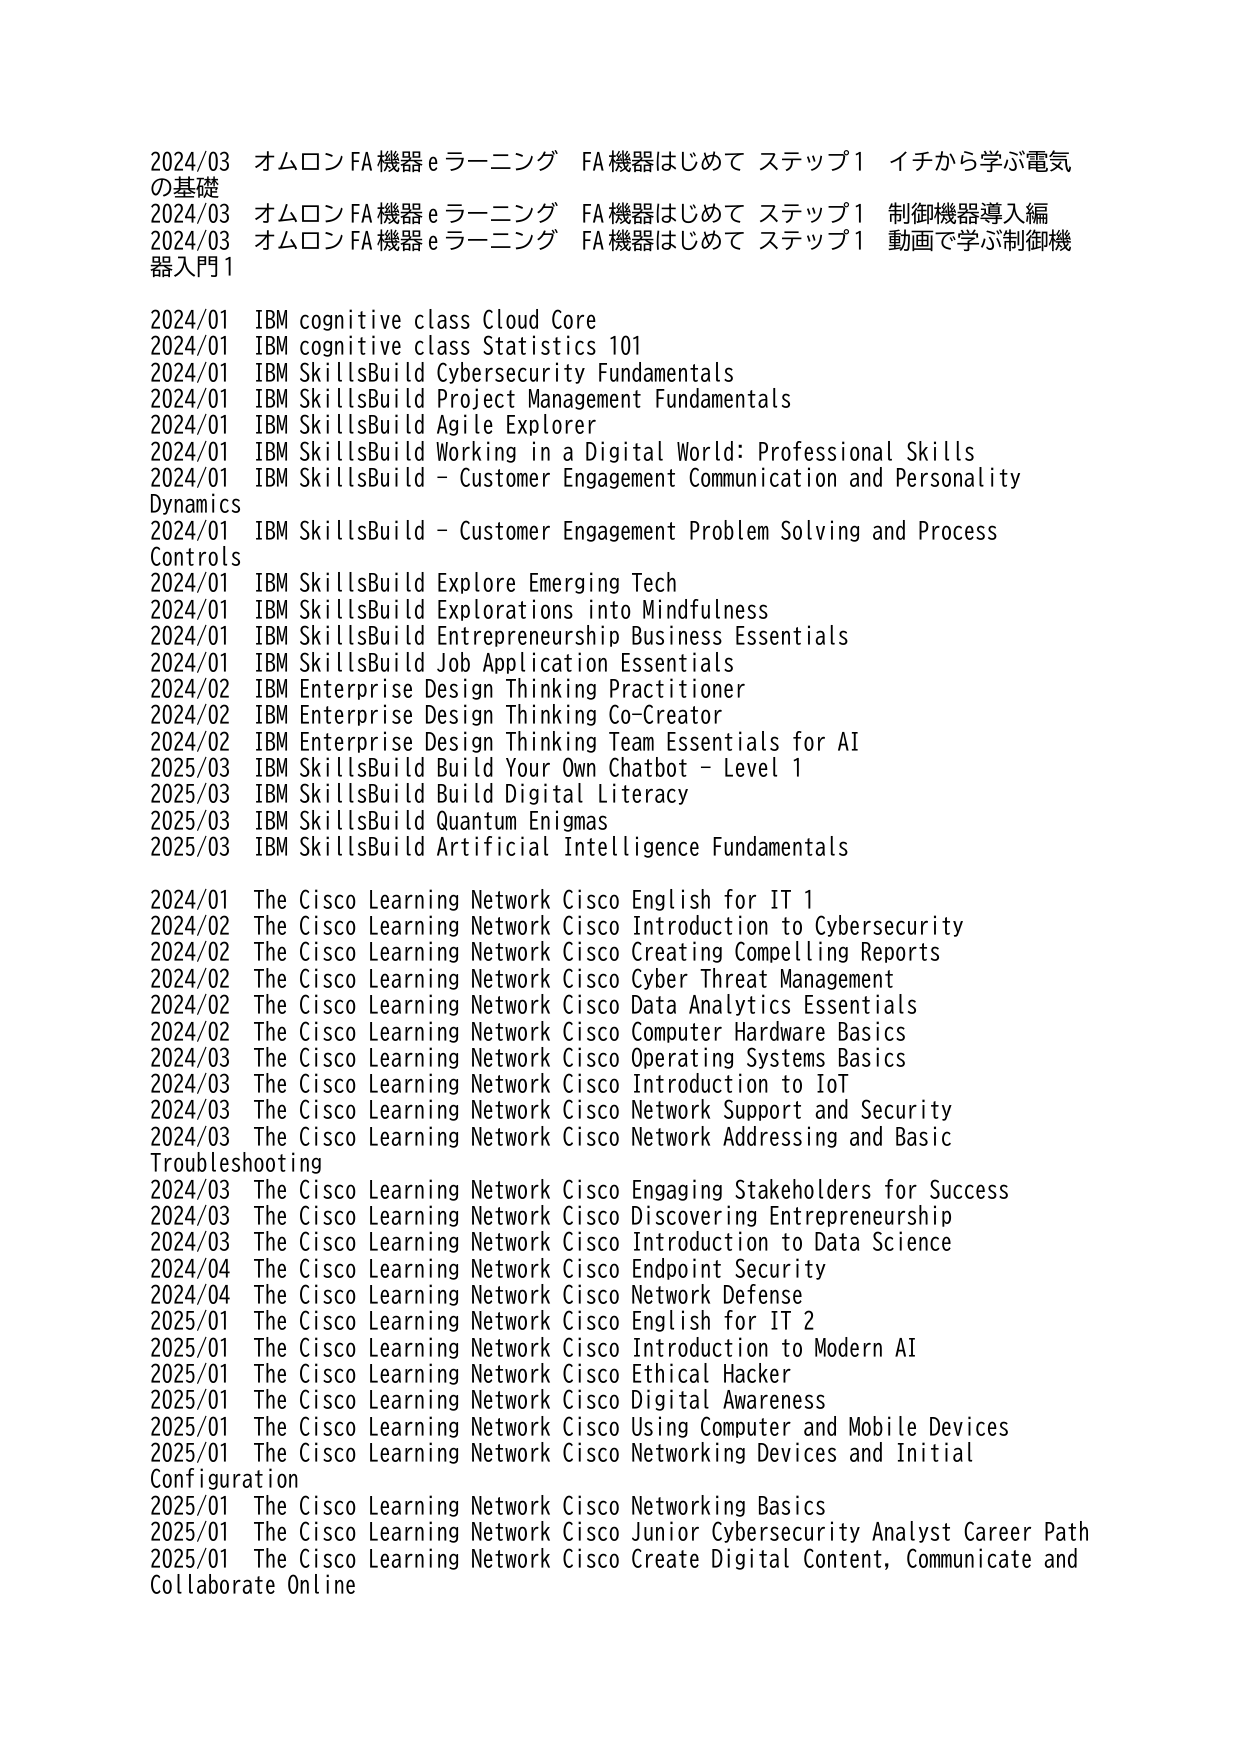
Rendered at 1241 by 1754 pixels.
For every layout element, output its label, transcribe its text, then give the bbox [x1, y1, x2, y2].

text 2025/01 The Cisco Learning Network Cisco Networking Basics [150, 1494, 1090, 1517]
text 2024/01 IBM SkillsBuild - Customer Engagement Problem Solving and Process Controls [150, 519, 1090, 568]
text 2024/03 オムロンFA機器eラーニング FA機器はじめて ステップ1 制御機器導入編 [150, 203, 1090, 226]
text 2024/01 IBM SkillsBuild Entrepreneurship Business Essentials [150, 624, 1090, 647]
text 2024/03 The Cisco Learning Network Cisco Network Support and Security [150, 1099, 1090, 1122]
text 2024/01 IBM SkillsBuild Cybersecurity Fundamentals [150, 361, 1090, 384]
text 2025/03 IBM SkillsBuild Build Digital Literacy [150, 782, 1090, 805]
text 2024/03 オムロンFA機器eラーニング FA機器はじめて ステップ1 イチから学ぶ電気の基礎 [150, 150, 1090, 199]
text 2024/01 IBM SkillsBuild Explore Emerging Tech [150, 572, 1090, 594]
text 2024/03 オムロンFA機器eラーニング FA機器はじめて ステップ1 動画で学ぶ制御機器入門1 [150, 229, 1090, 278]
text 2024/01 The Cisco Learning Network Cisco English for IT 1 [150, 888, 1090, 911]
text 2024/01 IBM cognitive class Statistics 101 [150, 334, 1090, 357]
text 2024/01 IBM cognitive class Cloud Core [150, 308, 1090, 331]
text 2024/04 The Cisco Learning Network Cisco Endpoint Security [150, 1257, 1090, 1280]
text 2025/01 The Cisco Learning Network Cisco Networking Devices and Initial Configuration [150, 1441, 1090, 1491]
text 2025/01 The Cisco Learning Network Cisco Ethical Hacker [150, 1362, 1090, 1385]
text 2024/01 IBM SkillsBuild Agile Explorer [150, 413, 1090, 436]
text 2024/02 The Cisco Learning Network Cisco Cyber Threat Management [150, 967, 1090, 990]
text 2024/01 IBM SkillsBuild Working in a Digital World: Professional Skills [150, 440, 1090, 463]
text 2024/02 IBM Enterprise Design Thinking Co-Creator [150, 703, 1090, 726]
text 2025/01 The Cisco Learning Network Cisco Create Digital Content, Communicate and Collaborate Online [150, 1547, 1090, 1596]
text 2025/01 The Cisco Learning Network Cisco Junior Cybersecurity Analyst Career Path [150, 1520, 1090, 1543]
text 2024/01 IBM SkillsBuild - Customer Engagement Communication and Personality Dynamics [150, 466, 1090, 516]
text 2024/03 The Cisco Learning Network Cisco Discovering Entrepreneurship [150, 1204, 1090, 1227]
text 2025/03 IBM SkillsBuild Quantum Enigmas [150, 809, 1090, 832]
text 2024/04 The Cisco Learning Network Cisco Network Defense [150, 1283, 1090, 1306]
text 2025/01 The Cisco Learning Network Cisco Introduction to Modern AI [150, 1336, 1090, 1359]
text 2024/01 IBM SkillsBuild Job Application Essentials [150, 651, 1090, 674]
text 2024/03 The Cisco Learning Network Cisco Introduction to IoT [150, 1072, 1090, 1095]
text 2024/03 The Cisco Learning Network Cisco Introduction to Data Science [150, 1231, 1090, 1253]
text 2024/01 IBM SkillsBuild Explorations into Mindfulness [150, 598, 1090, 621]
text 2024/03 The Cisco Learning Network Cisco Engaging Stakeholders for Success [150, 1178, 1090, 1201]
text 2024/02 The Cisco Learning Network Cisco Creating Compelling Reports [150, 941, 1090, 963]
text 2024/02 The Cisco Learning Network Cisco Introduction to Cybersecurity [150, 914, 1090, 937]
text 2025/03 IBM SkillsBuild Artificial Intelligence Fundamentals [150, 835, 1090, 858]
text 2025/01 The Cisco Learning Network Cisco Using Computer and Mobile Devices [150, 1415, 1090, 1438]
text 2024/02 The Cisco Learning Network Cisco Data Analytics Essentials [150, 993, 1090, 1016]
text 2024/02 The Cisco Learning Network Cisco Computer Hardware Basics [150, 1020, 1090, 1043]
text 2024/02 IBM Enterprise Design Thinking Practitioner [150, 677, 1090, 700]
text 2024/03 The Cisco Learning Network Cisco Network Addressing and Basic Troubleshooting [150, 1125, 1090, 1174]
text 2024/03 The Cisco Learning Network Cisco Operating Systems Basics [150, 1046, 1090, 1069]
text 2024/01 IBM SkillsBuild Project Management Fundamentals [150, 387, 1090, 410]
text 2025/01 The Cisco Learning Network Cisco English for IT 2 [150, 1309, 1090, 1332]
text 2024/02 IBM Enterprise Design Thinking Team Essentials for AI [150, 730, 1090, 753]
text 2025/03 IBM SkillsBuild Build Your Own Chatbot - Level 1 [150, 756, 1090, 779]
text 2025/01 The Cisco Learning Network Cisco Digital Awareness [150, 1389, 1090, 1412]
